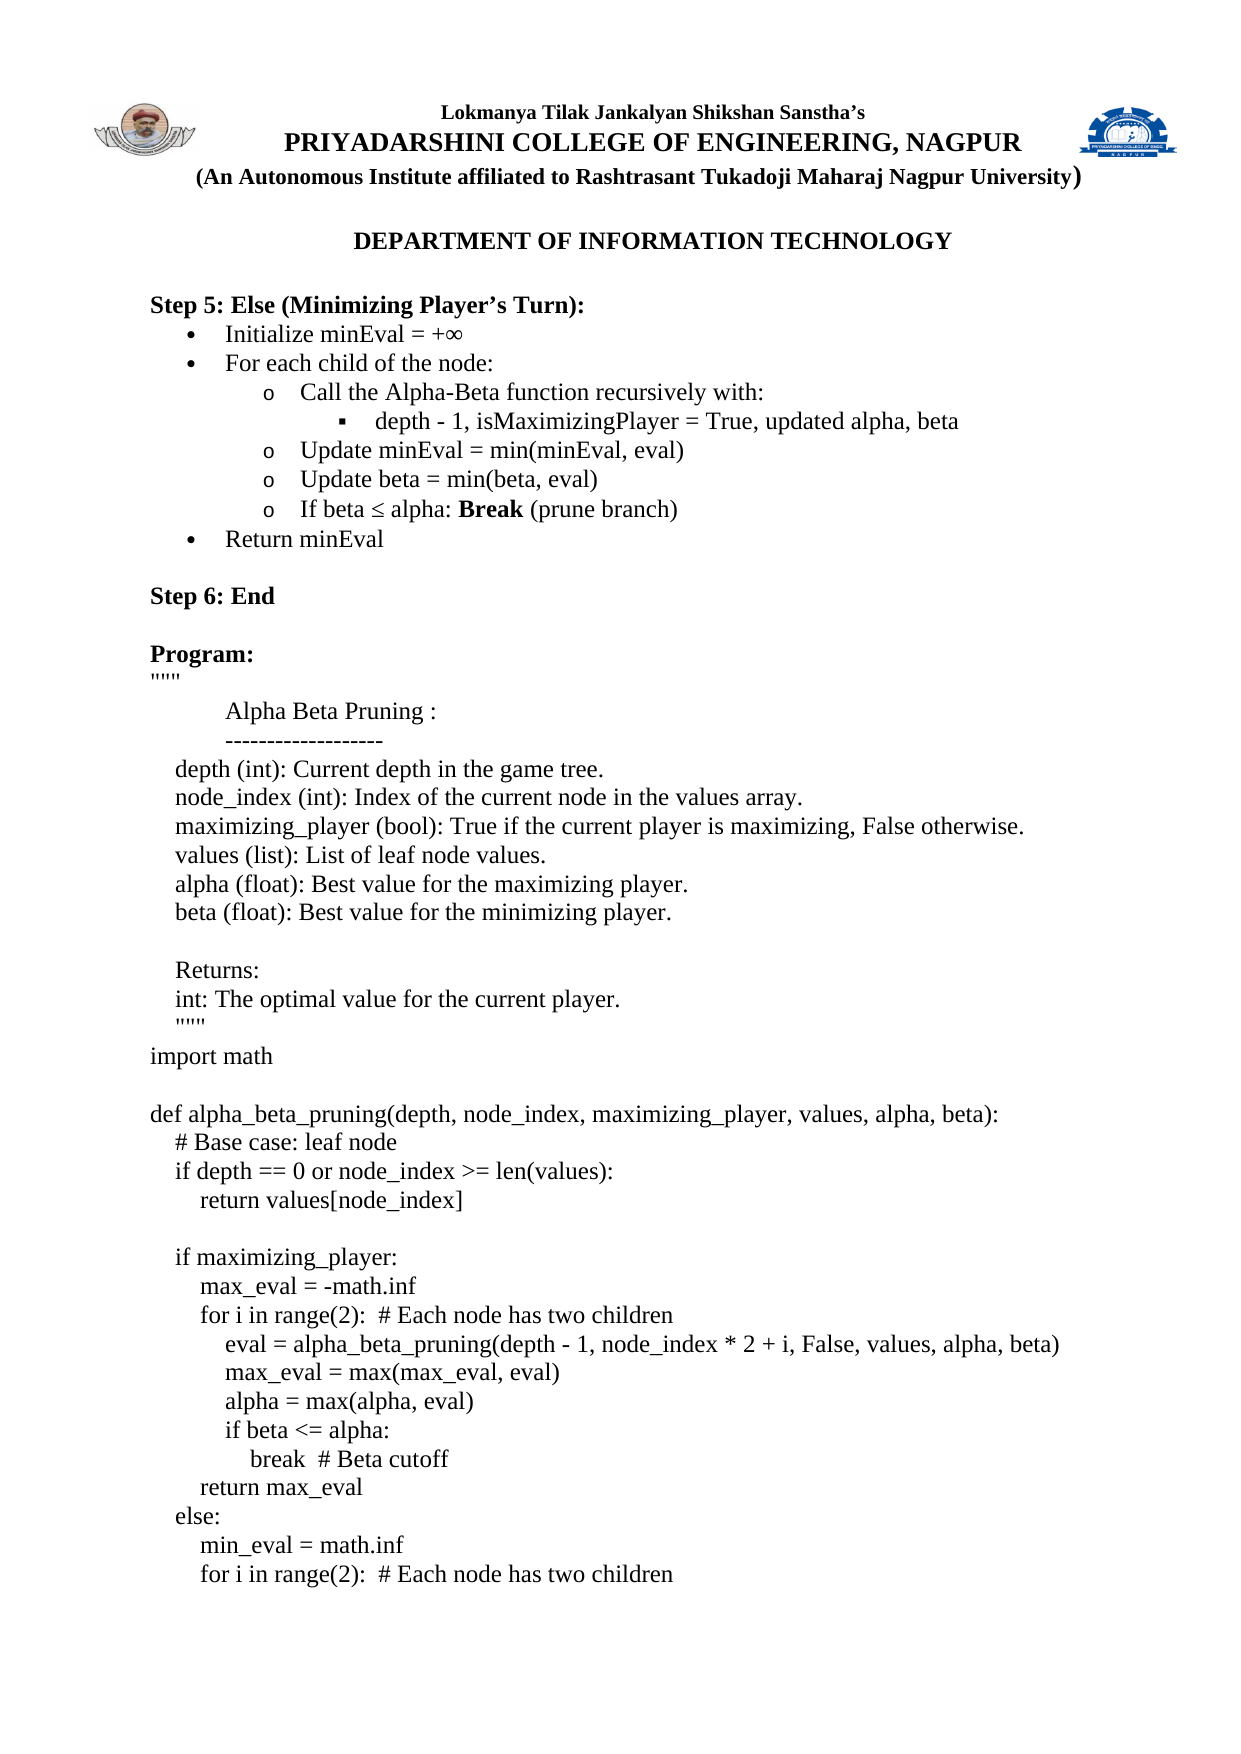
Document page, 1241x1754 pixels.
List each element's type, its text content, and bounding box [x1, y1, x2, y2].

text Returns: [150, 955, 1090, 984]
text Alpha Beta Pruning : [150, 696, 1090, 725]
text values (list): List of leaf node values. [150, 840, 1090, 869]
text if beta <= alpha: [150, 1415, 1090, 1444]
list depth - 1, isMaximizingPlayer = True, updated alpha, beta [337, 406, 1090, 435]
text int: The optimal value for the current player. [150, 984, 1090, 1012]
text else: [150, 1501, 1090, 1530]
text beta (float): Best value for the minimizing player. [150, 897, 1090, 926]
list Update beta = min(beta, eval) [262, 464, 1090, 494]
text node_index (int): Index of the current node in the values array. [150, 782, 1090, 811]
text break # Beta cutoff [150, 1444, 1090, 1472]
text Program: [150, 639, 1090, 667]
picture [1079, 107, 1177, 157]
list Return minEval [187, 524, 1090, 552]
text depth (int): Current depth in the game tree. [150, 754, 1090, 782]
text for i in range(2): # Each node has two children [150, 1559, 1090, 1587]
text max_eval = max(max_eval, eval) [150, 1357, 1090, 1386]
text return values[node_index] [150, 1185, 1090, 1214]
text return max_eval [150, 1472, 1090, 1501]
text for i in range(2): # Each node has two children [150, 1300, 1090, 1329]
text Step 6: End [150, 581, 1090, 610]
text """ [150, 667, 1090, 696]
list Call the Alpha-Beta function recursively with: [262, 377, 1090, 406]
text # Base case: leaf node [150, 1127, 1090, 1156]
list If beta ≤ alpha: Break (prune branch) [262, 494, 1090, 524]
text alpha (float): Best value for the maximizing player. [150, 869, 1090, 897]
text import math [150, 1041, 1090, 1070]
text min_eval = math.inf [150, 1530, 1090, 1559]
text def alpha_beta_pruning(depth, node_index, maximizing_player, values, alpha, beta): [150, 1099, 1090, 1127]
text if depth == 0 or node_index >= len(values): [150, 1156, 1090, 1185]
text maximizing_player (bool): True if the current player is maximizing, False otherwise. [150, 811, 1090, 840]
text if maximizing_player: [150, 1242, 1090, 1271]
list For each child of the node: [187, 348, 1090, 377]
list Update minEval = min(minEval, eval) [262, 435, 1090, 464]
text max_eval = -math.inf [150, 1271, 1090, 1300]
picture [87, 98, 200, 157]
text eval = alpha_beta_pruning(depth - 1, node_index * 2 + i, False, values, alpha, beta) [150, 1329, 1090, 1357]
text alpha = max(alpha, eval) [150, 1386, 1090, 1415]
text """ [150, 1012, 1090, 1041]
text ------------------- [150, 725, 1090, 754]
text Step 5: Else (Minimizing Player’s Turn): [150, 290, 1090, 319]
list Initialize minEval = +∞ [187, 319, 1090, 348]
